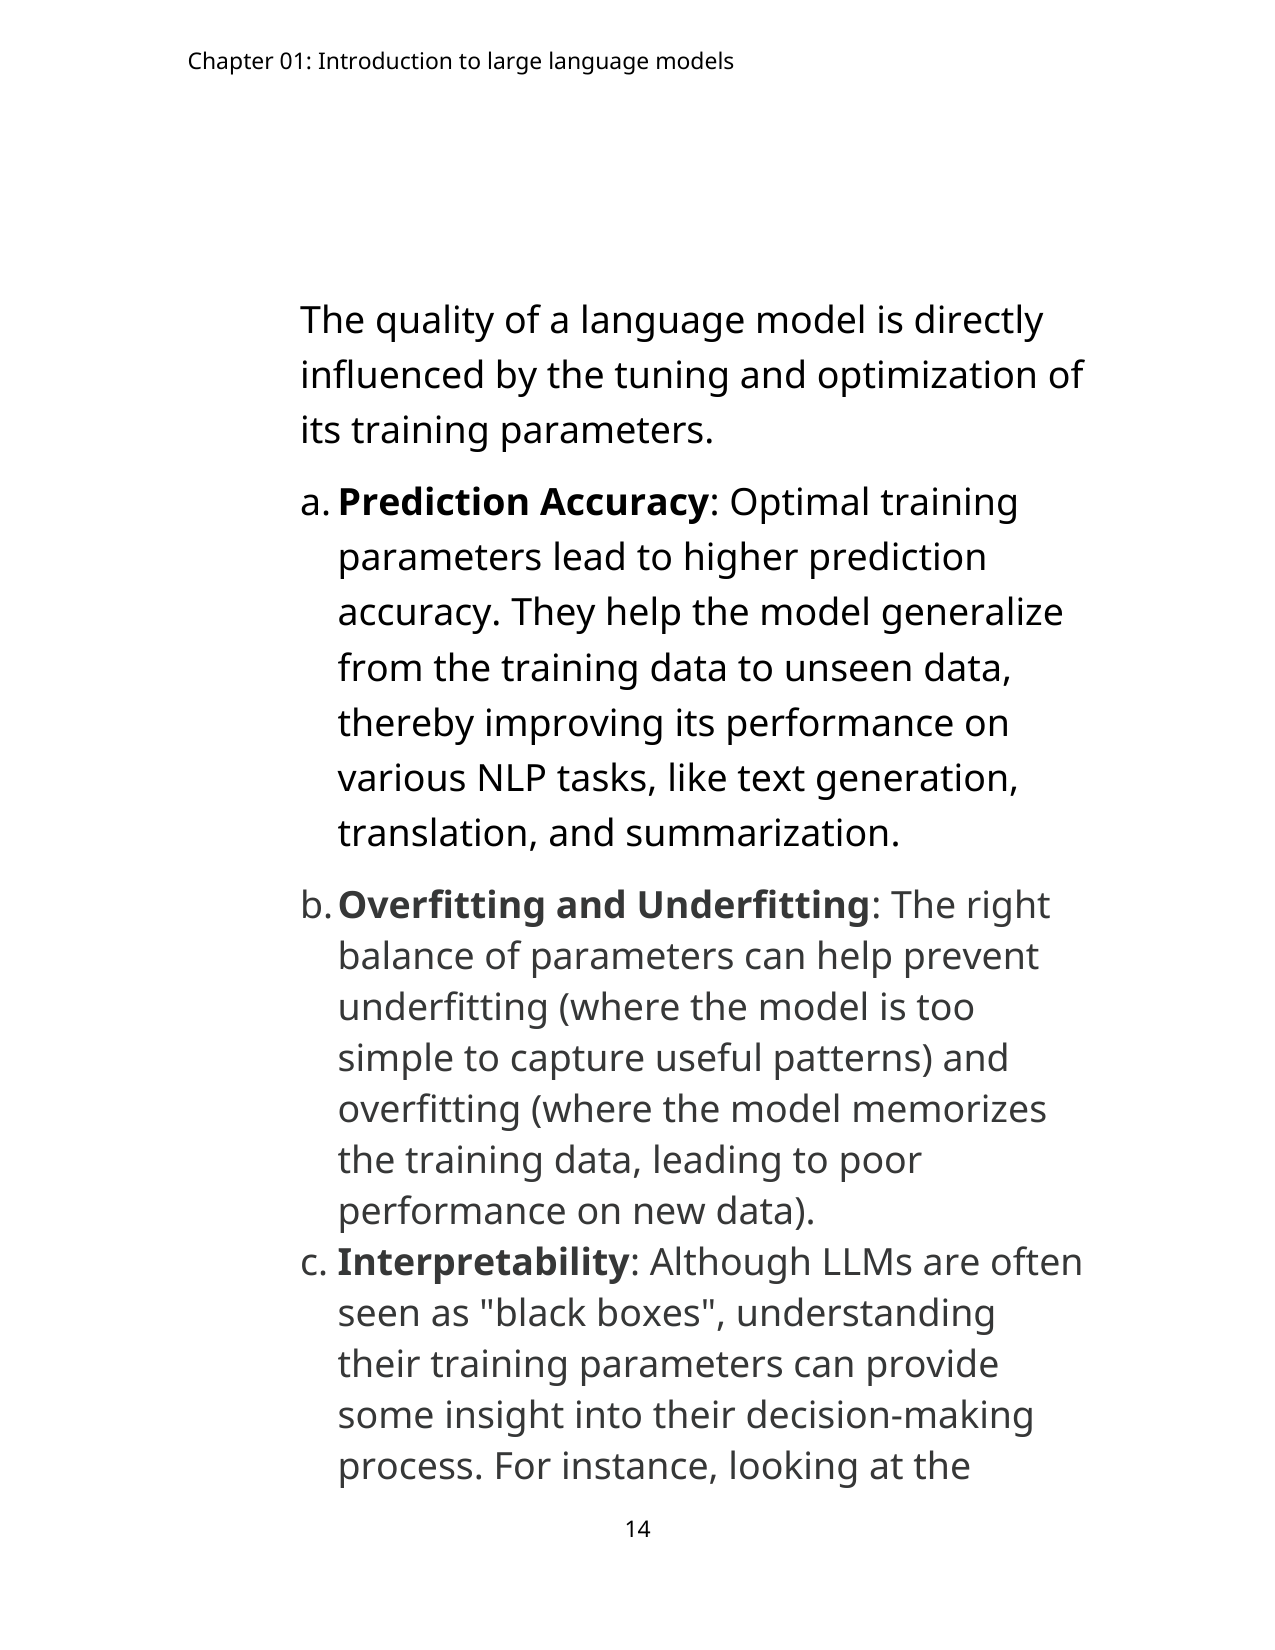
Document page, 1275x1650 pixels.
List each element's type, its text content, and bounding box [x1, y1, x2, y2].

text The quality of a language model is directly influenced by the tuning and optimization of its training parameters. [300, 293, 1087, 455]
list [300, 1235, 1087, 1490]
list Prediction Accuracy: Optimal training parameters lead to higher prediction accuracy. They help the model generalize from the training data to unseen data, thereby improving its performance on various NLP tasks, like text generation, translation, and summarization. [300, 476, 1087, 857]
list Overfitting and Underfitting: The right balance of parameters can help prevent underfitting (where the model is too simple to capture useful patterns) and overfitting (where the model memorizes the training data, leading to poor performance on new data). [300, 878, 1087, 1235]
